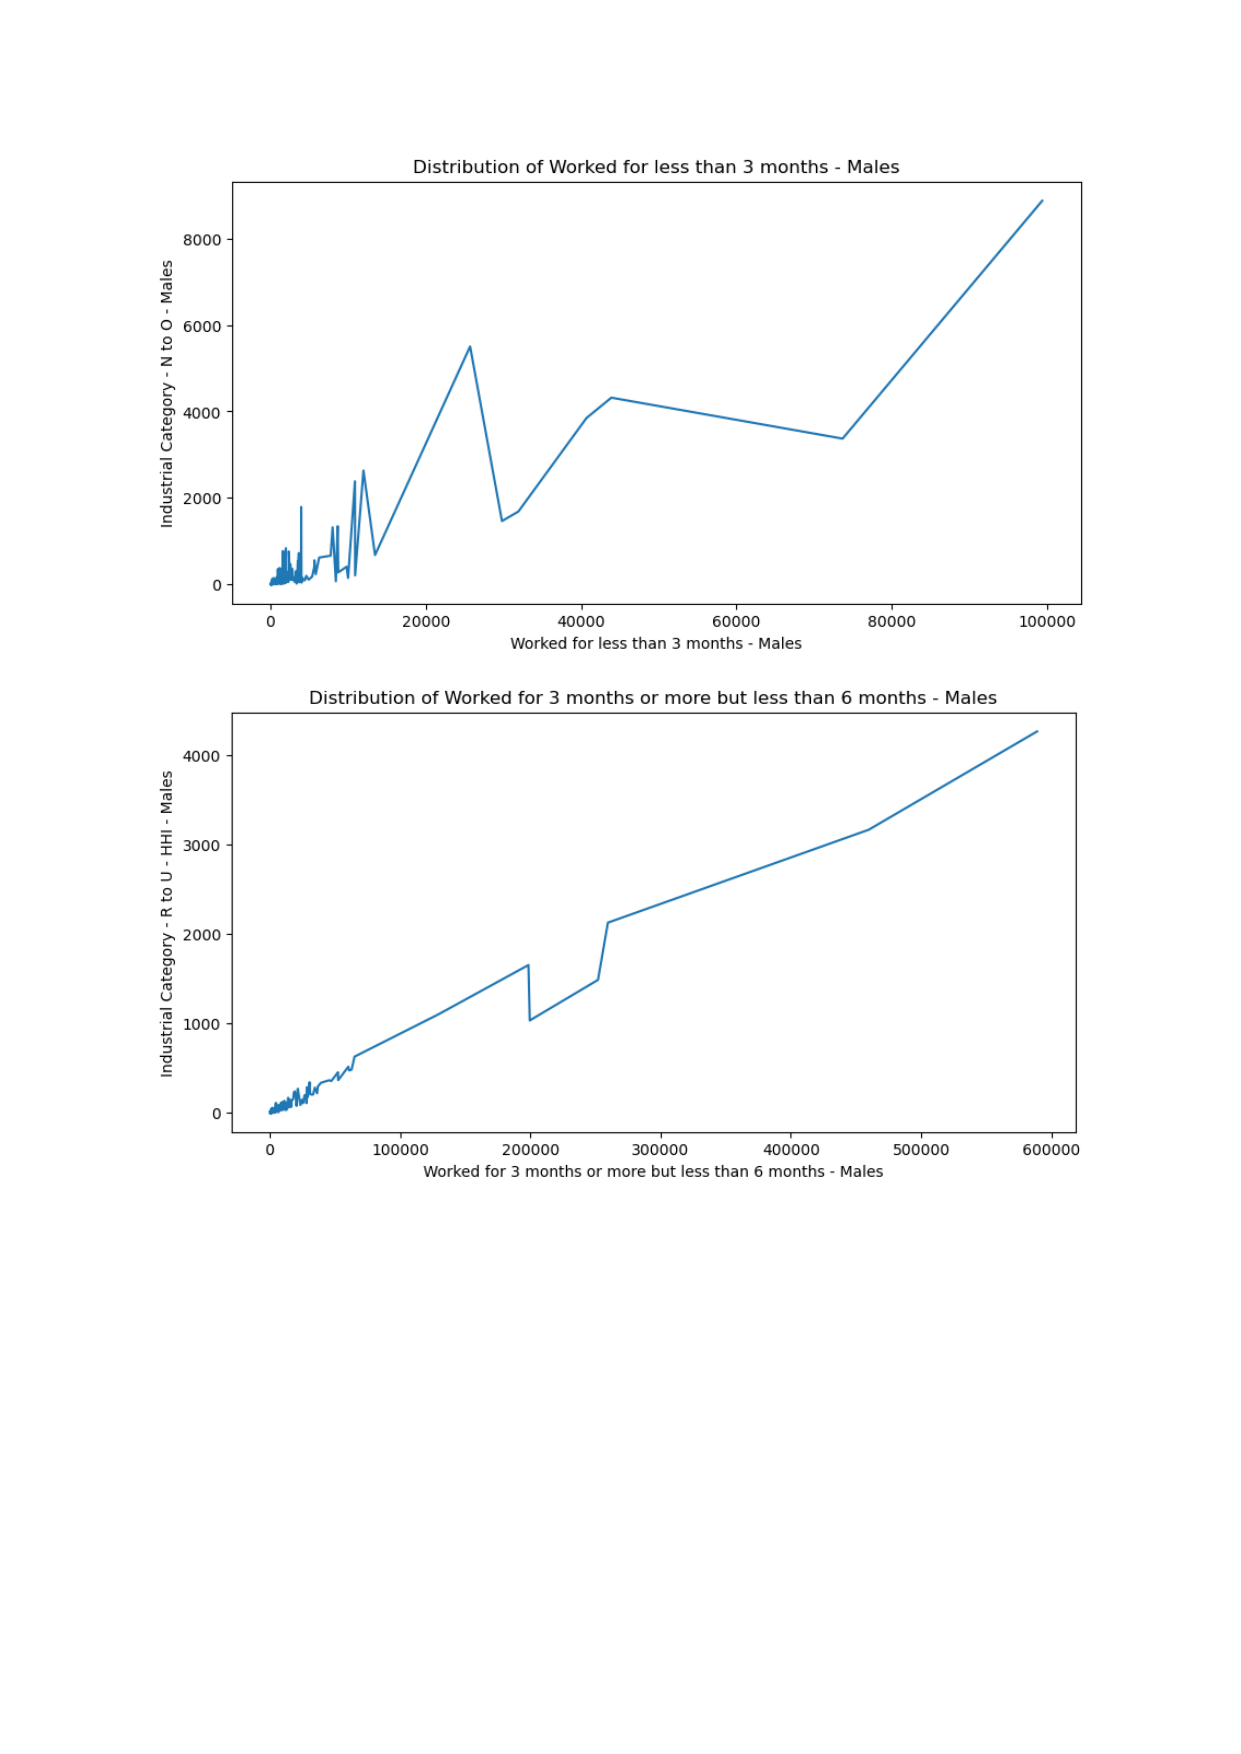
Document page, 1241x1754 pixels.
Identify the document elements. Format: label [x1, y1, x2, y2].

picture [150, 150, 1091, 662]
picture [150, 680, 1091, 1190]
